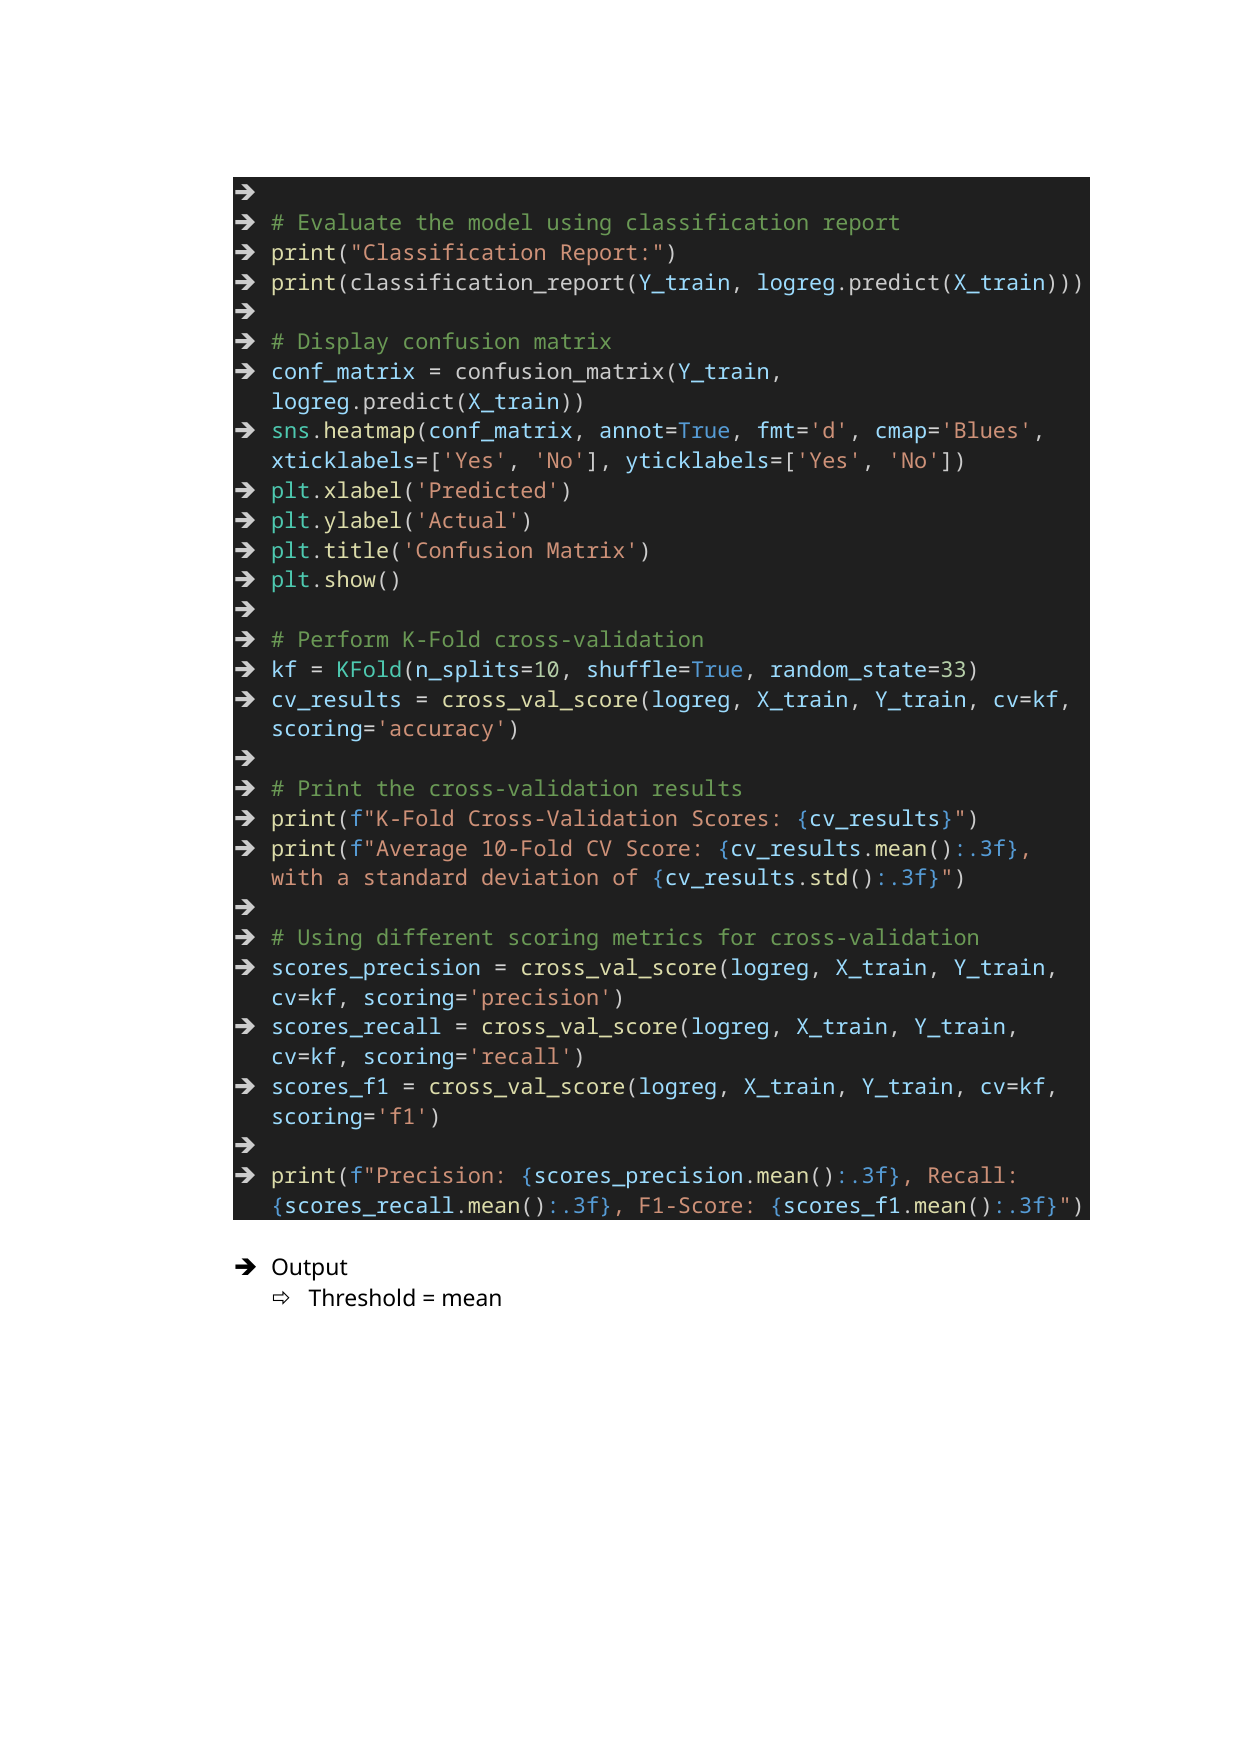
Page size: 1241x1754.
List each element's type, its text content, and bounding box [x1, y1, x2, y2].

list print(f"Average 10-Fold CV Score: {cv_results.mean():.3f}, with a standard deviation of {cv_results.std():.3f}") [233, 833, 1090, 892]
list print(f"Precision: {scores_precision.mean():.3f}, Recall: {scores_recall.mean():.3f}, F1-Score: {scores_f1.mean():.3f}") [233, 1160, 1090, 1220]
list # Display confusion matrix [233, 326, 1090, 356]
list # Perform K-Fold cross-validation [233, 624, 1090, 654]
list sns.heatmap(conf_matrix, annot=True, fmt='d', cmap='Blues', xticklabels=['Yes', 'No'], yticklabels=['Yes', 'No']) [233, 416, 1090, 475]
list print("Classification Report:") [233, 237, 1090, 267]
list plt.ylabel('Actual') [233, 505, 1090, 535]
list scores_precision = cross_val_score(logreg, X_train, Y_train, cv=kf, scoring='precision') [233, 952, 1090, 1011]
list conf_matrix = confusion_matrix(Y_train, logreg.predict(X_train)) [233, 356, 1090, 416]
list plt.show() [233, 564, 1090, 594]
list print(f"K-Fold Cross-Validation Scores: {cv_results}") [233, 803, 1090, 833]
list plt.xlabel('Predicted') [233, 475, 1090, 505]
list Threshold = mean [271, 1282, 1090, 1314]
list print(classification_report(Y_train, logreg.predict(X_train))) [233, 267, 1090, 296]
list # Print the cross-validation results [233, 773, 1090, 803]
list plt.title('Confusion Matrix') [233, 535, 1090, 564]
list # Evaluate the model using classification report [233, 207, 1090, 237]
list scores_recall = cross_val_score(logreg, X_train, Y_train, cv=kf, scoring='recall') [233, 1011, 1090, 1071]
list kf = KFold(n_splits=10, shuffle=True, random_state=33) [233, 654, 1090, 684]
list # Using different scoring metrics for cross-validation [233, 922, 1090, 952]
list Output [233, 1251, 1090, 1282]
list cv_results = cross_val_score(logreg, X_train, Y_train, cv=kf, scoring='accuracy') [233, 684, 1090, 743]
list scores_f1 = cross_val_score(logreg, X_train, Y_train, cv=kf, scoring='f1') [233, 1071, 1090, 1131]
